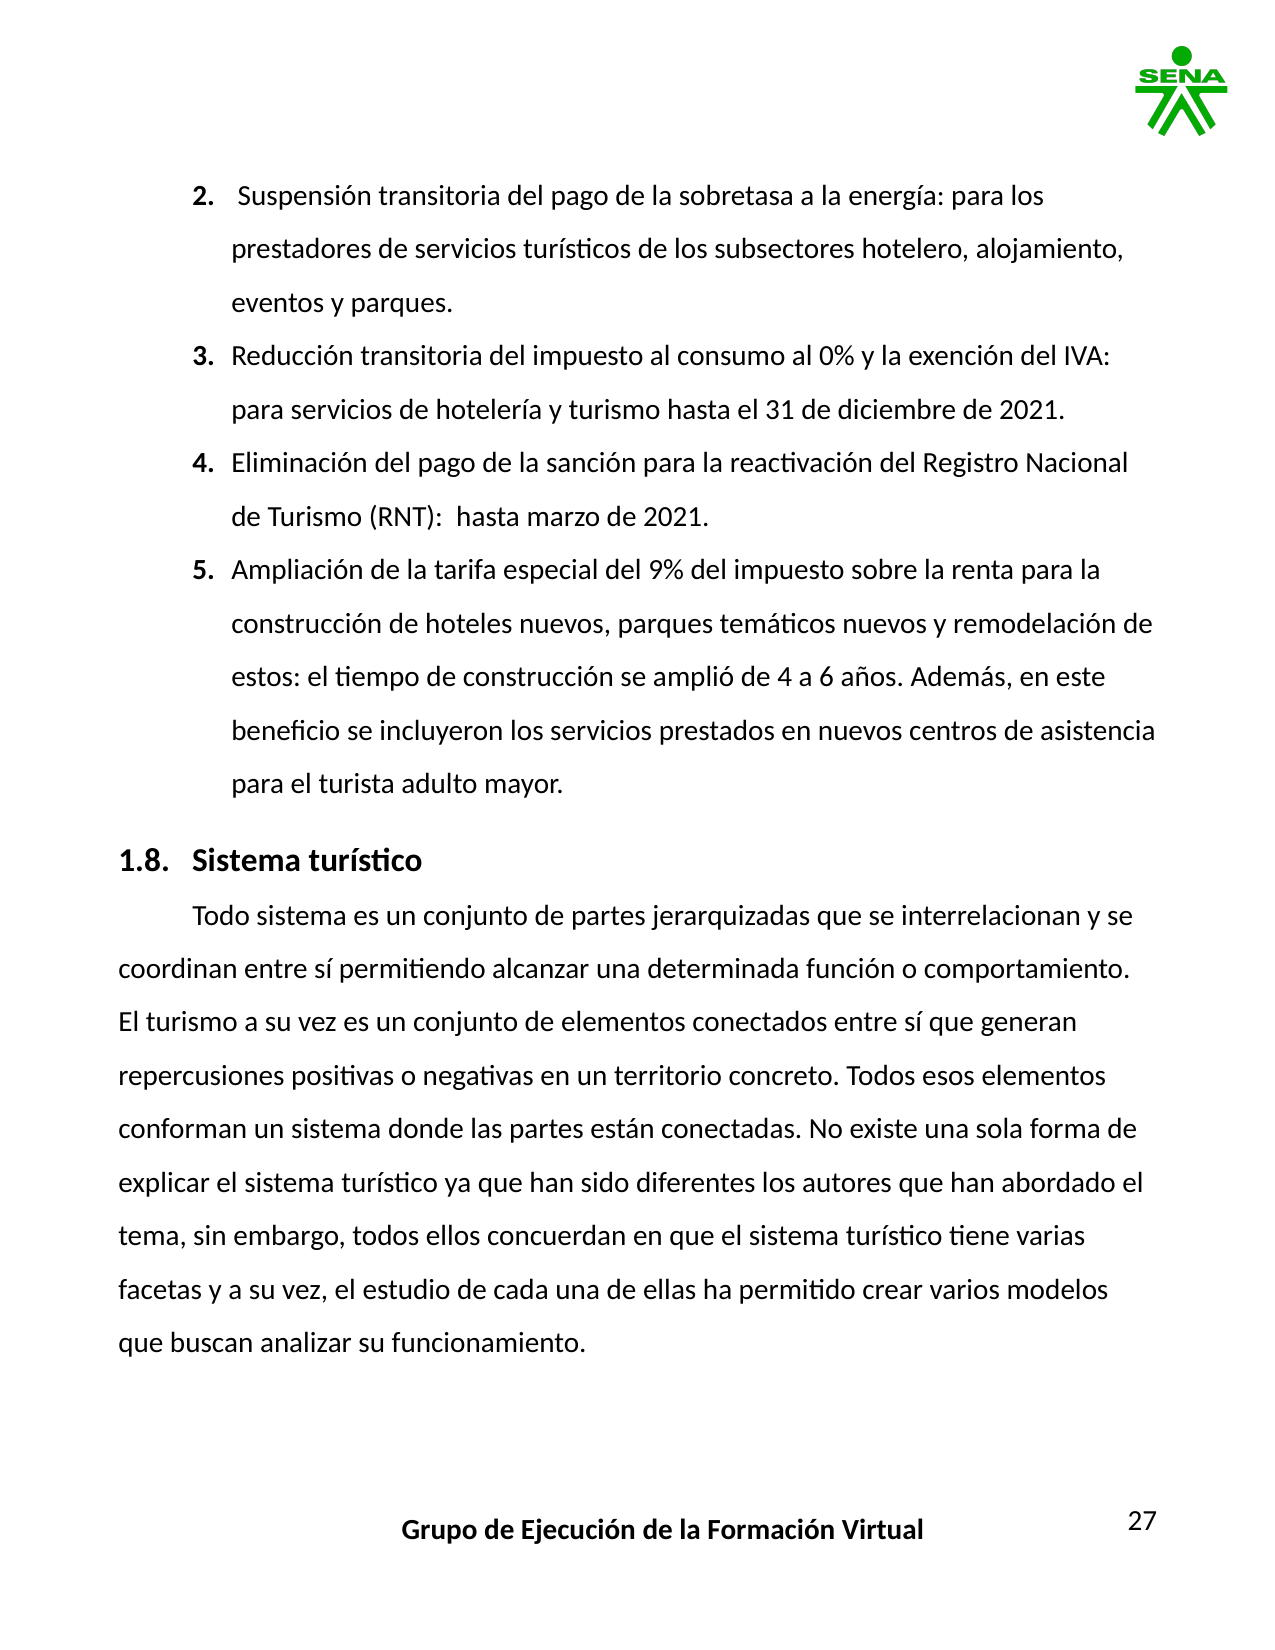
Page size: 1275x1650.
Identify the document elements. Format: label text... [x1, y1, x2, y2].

list Reducción transitoria del impuesto al consumo al 0% y la exención del IVA: para servicios de hotelería y turismo hasta el 31 de diciembre de 2021. [192, 337, 1157, 427]
list Eliminación del pago de la sanción para la reactivación del Registro Nacional de Turismo (RNT): hasta marzo de 2021.​ [192, 444, 1157, 533]
list Ampliación de la tarifa especial del 9% del impuesto sobre la renta para la construcción de hoteles nuevos, parques temáticos nuevos y remodelación de estos: el tiempo de construcción se amplió de 4 a 6 años. Además, en este beneficio se incluyeron los servicios prestados en nuevos centros de asistencia para el turista adulto mayor.​ [192, 551, 1157, 801]
text Todo sistema es un conjunto de partes jerarquizadas que se interrelacionan y se coordinan entre sí permitiendo alcanzar una determinada función o comportamiento. El turismo a su vez es un conjunto de elementos conectados entre sí que generan repercusiones positivas o negativas en un territorio concreto. Todos esos elementos conforman un sistema donde las partes están conectadas. No existe una sola forma de explicar el sistema turístico ya que han sido diferentes los autores que han abordado el tema, sin embargo, todos ellos concuerdan en que el sistema turístico tiene varias facetas y a su vez, el estudio de cada una de ellas ha permitido crear varios modelos que buscan analizar su funcionamiento. [118, 897, 1157, 1360]
list Suspensión transitoria del pago de la sobretasa a la energía: para los prestadores de servicios turísticos de los subsectores hotelero, alojamiento, eventos y parques. ​ [192, 177, 1157, 320]
picture [1135, 46, 1228, 136]
subtitle Sistema turístico [118, 839, 1157, 880]
